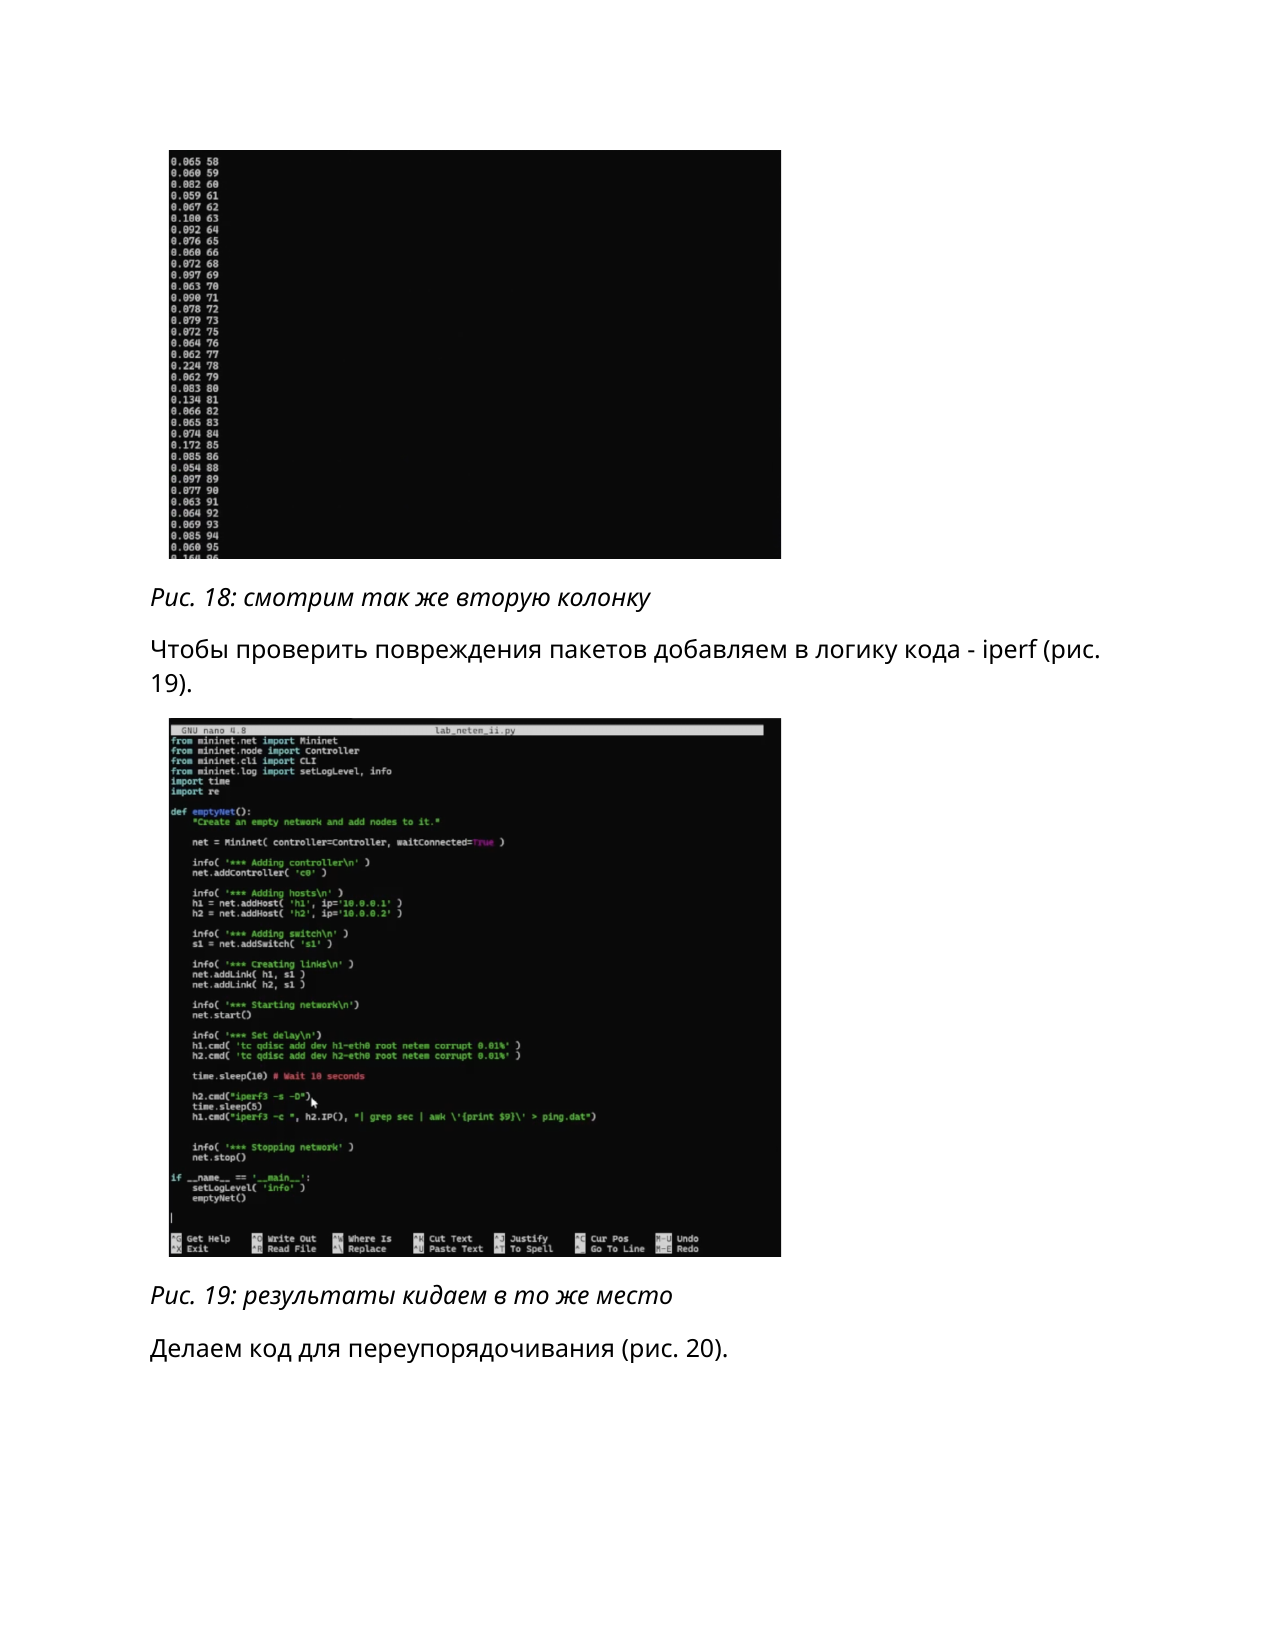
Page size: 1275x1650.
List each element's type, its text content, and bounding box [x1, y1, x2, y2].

picture [168, 718, 782, 1257]
text Рис. 19: результаты кидаем в то же место [150, 1278, 1125, 1312]
picture [168, 150, 782, 559]
text Рис. 18: смотрим так же вторую колонку [150, 579, 1125, 613]
text Делаем код для переупорядочивания (рис. 20). [150, 1331, 1125, 1365]
text Чтобы проверить повреждения пакетов добавляем в логику кода - iperf (рис. 19). [150, 632, 1125, 700]
